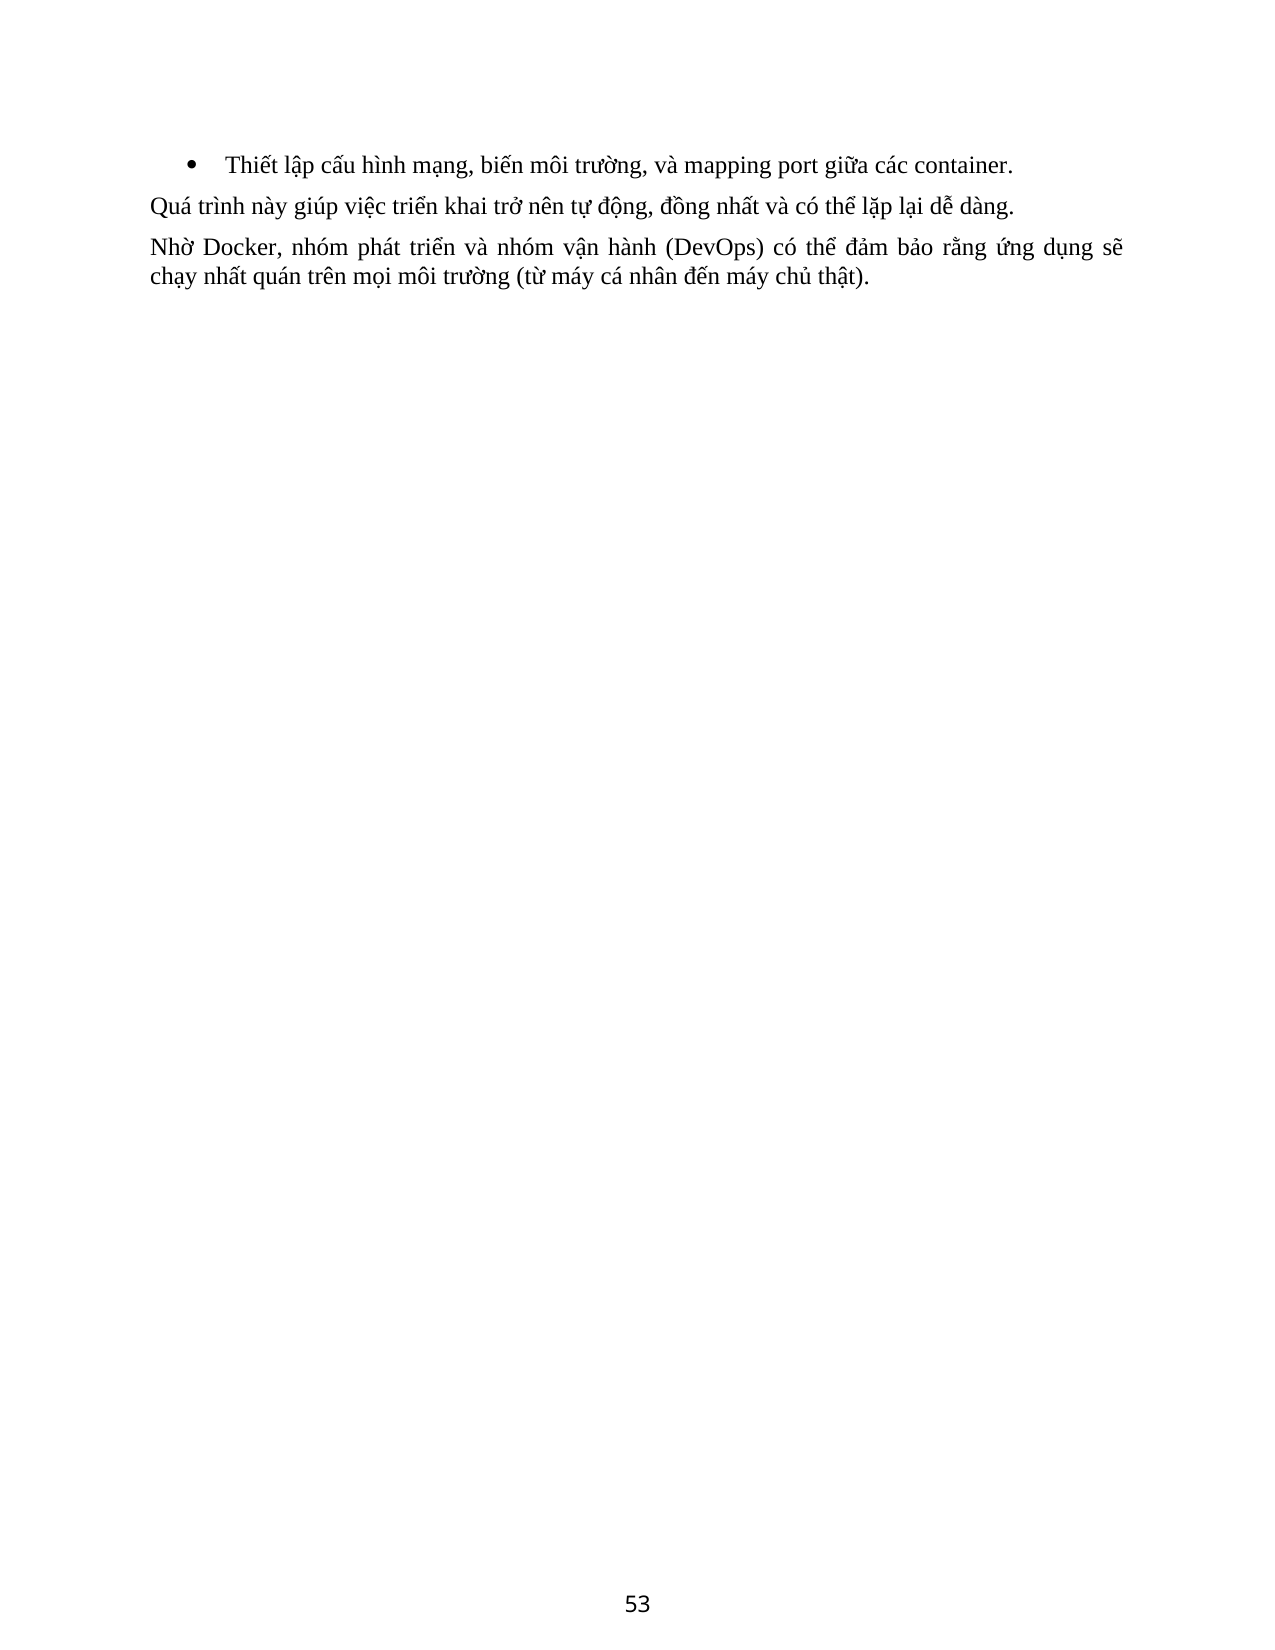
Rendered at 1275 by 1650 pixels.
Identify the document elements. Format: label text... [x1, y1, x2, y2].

list Thiết lập cấu hình mạng, biến môi trường, và mapping port giữa các container. [187, 150, 1125, 179]
text Nhờ Docker, nhóm phát triển và nhóm vận hành (DevOps) có thể đảm bảo rằng ứng dụng sẽ chạy nhất quán trên mọi môi trường (từ máy cá nhân đến máy chủ thật). [150, 232, 1125, 290]
text Quá trình này giúp việc triển khai trở nên tự động, đồng nhất và có thể lặp lại dễ dàng. [150, 191, 1125, 220]
